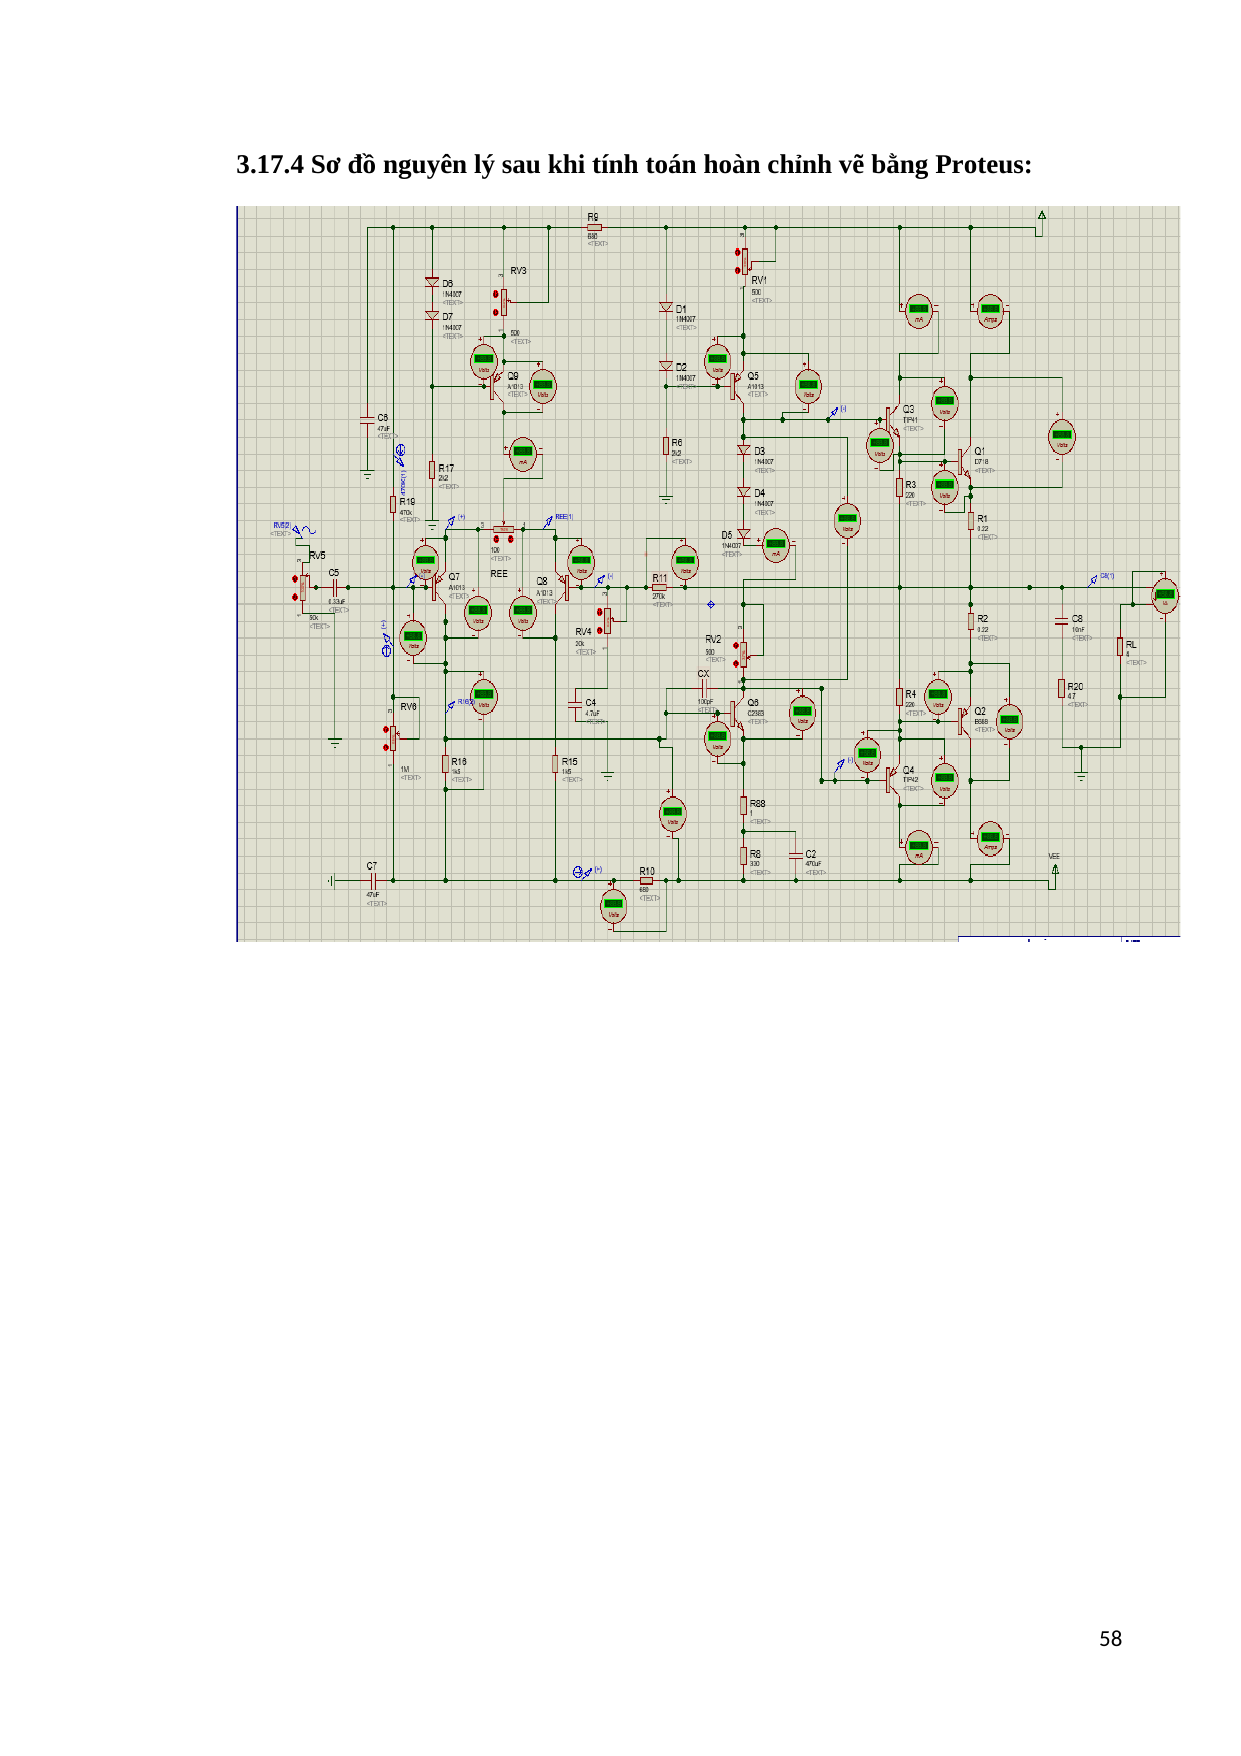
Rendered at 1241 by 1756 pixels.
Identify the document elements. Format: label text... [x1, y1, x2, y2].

picture [236, 206, 1181, 942]
subtitle 3.17.4 Sơ đồ nguyên lý sau khi tính toán hoàn chỉnh vẽ bằng Proteus: [177, 148, 1122, 179]
